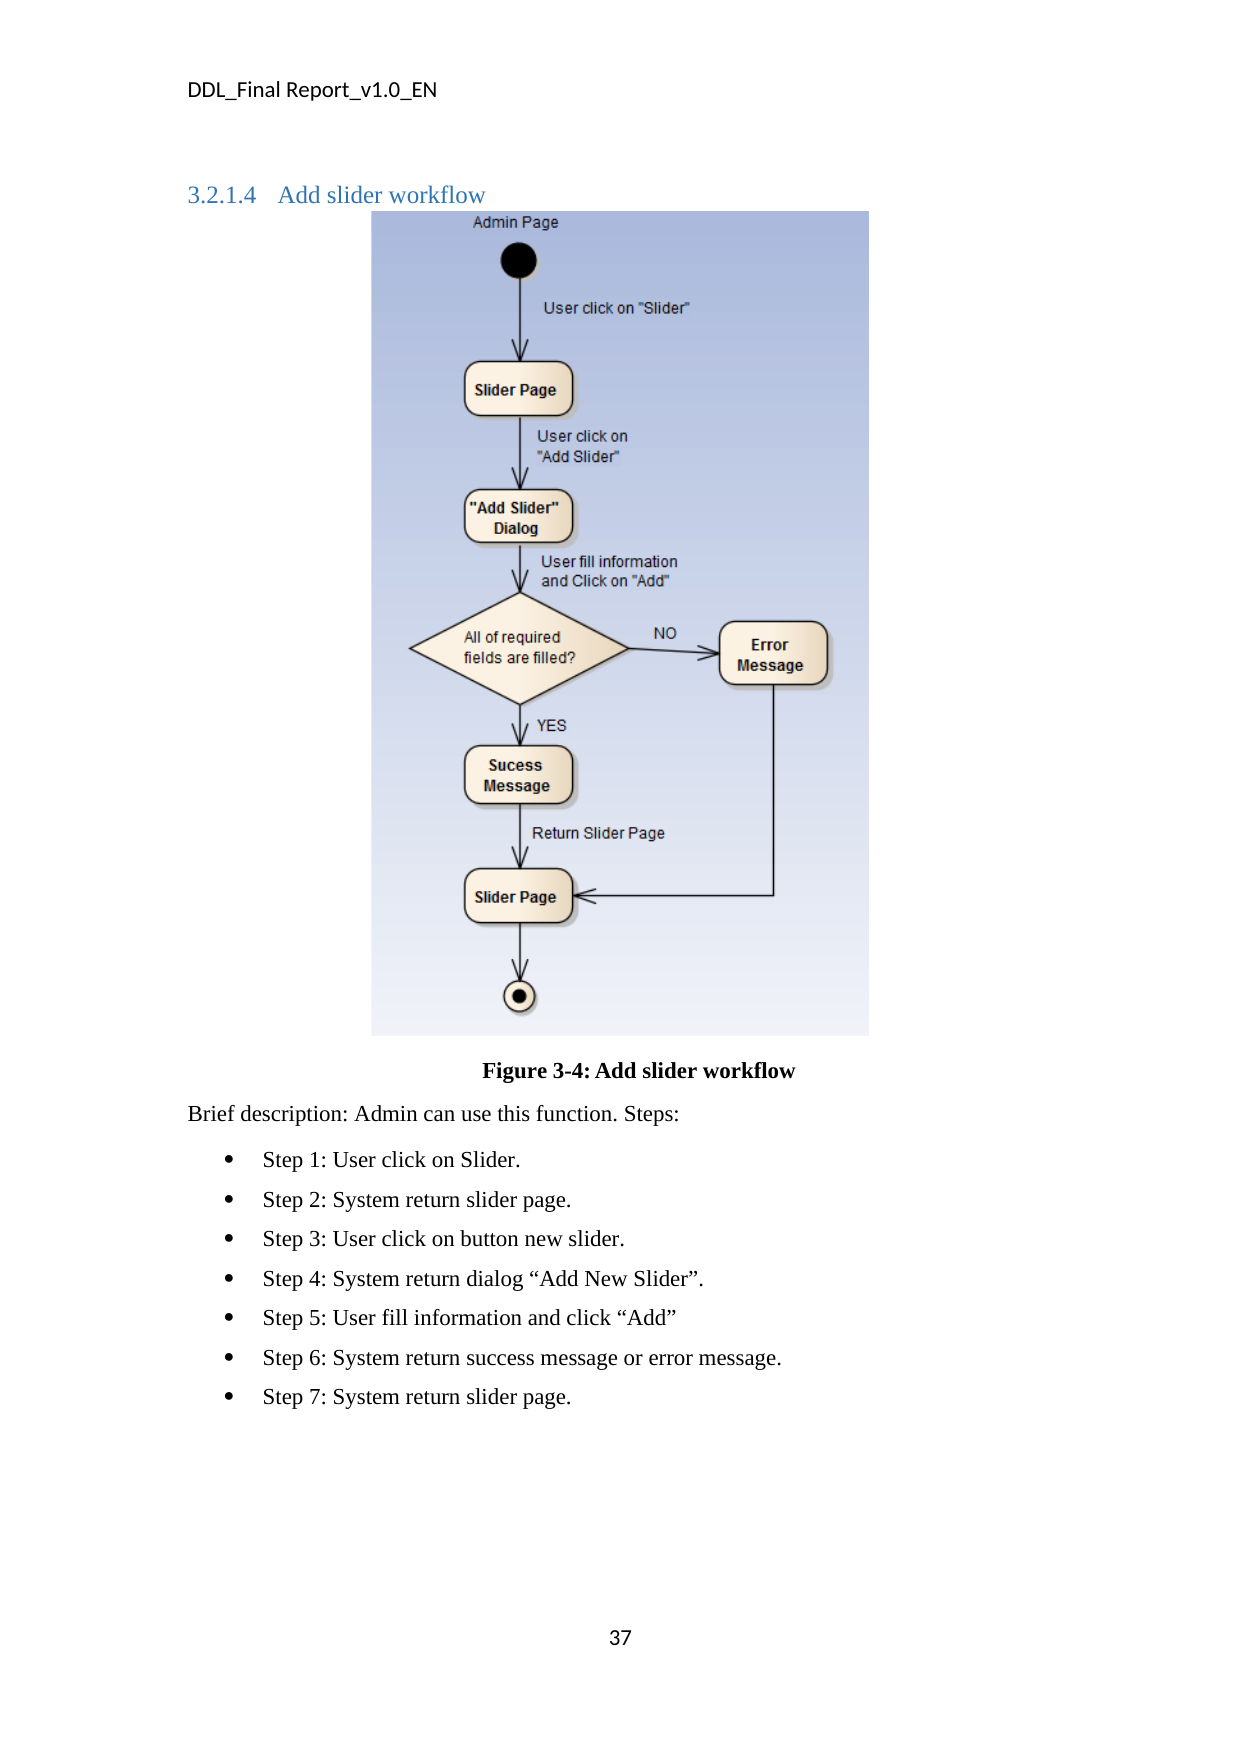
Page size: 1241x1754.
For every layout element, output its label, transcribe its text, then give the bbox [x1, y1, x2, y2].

list Step 3: User click on button new slider. [225, 1225, 1053, 1252]
list Step 6: System return success message or error message. [225, 1344, 1053, 1370]
text Add slider workflow [225, 1057, 1053, 1083]
list Step 2: System return slider page. [225, 1186, 1053, 1212]
picture [371, 211, 869, 1036]
list Step 1: User click on Slider. [225, 1146, 1053, 1173]
text Brief description: Admin can use this function. Steps: [187, 1099, 1053, 1126]
list Step 5: User fill information and click “Add” [225, 1304, 1053, 1331]
list Step 4: System return dialog “Add New Slider”. [225, 1265, 1053, 1291]
list Step 7: System return slider page. [225, 1383, 1053, 1410]
subtitle Add slider workflow [187, 180, 1053, 209]
